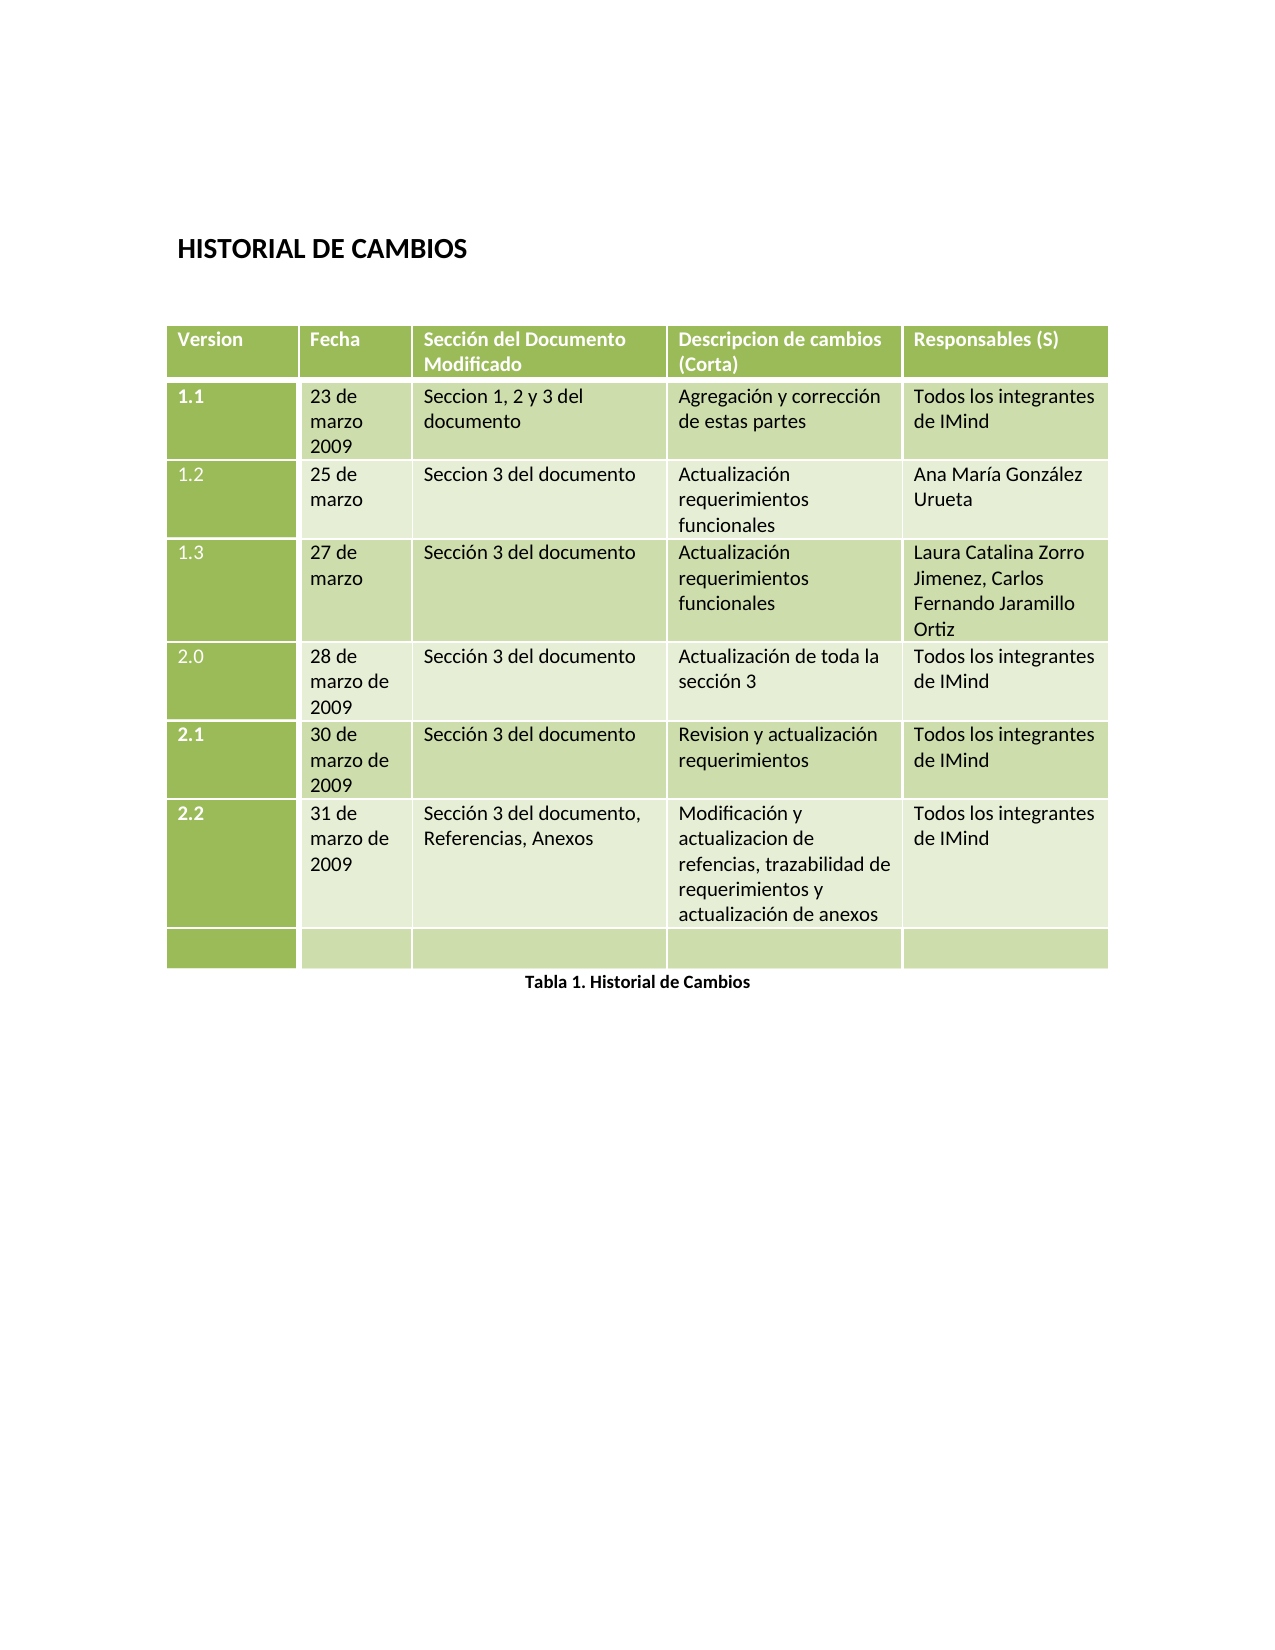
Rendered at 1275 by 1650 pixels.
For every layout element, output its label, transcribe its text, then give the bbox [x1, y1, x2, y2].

table_cell Ana María González Urueta [903, 461, 1108, 537]
table_cell Sección 3 del documento [413, 643, 666, 719]
table_cell [302, 929, 411, 968]
table_cell Sección 3 del documento [413, 540, 666, 641]
table_cell Todos los integrantes de IMind [903, 643, 1108, 719]
table_cell Todos los integrantes de IMind [904, 722, 1108, 798]
table_cell 25 de marzo [302, 461, 412, 537]
table_cell Actualización de toda la sección 3 [668, 643, 902, 719]
table_cell 23 de marzo 2009 [302, 383, 411, 459]
table_cell Seccion 3 del documento [413, 461, 666, 537]
table_cell 2.2 [167, 800, 296, 927]
table_cell 1.1 [167, 383, 296, 459]
table_cell [167, 929, 296, 968]
table_cell 2.1 [167, 722, 296, 798]
table_header Version [167, 326, 298, 377]
table_cell [668, 929, 901, 968]
table_cell [904, 929, 1108, 968]
table_cell Actualización requerimientos funcionales [668, 461, 902, 537]
table_header Sección del Documento Modificado [413, 326, 666, 377]
table_cell 30 de marzo de 2009 [302, 722, 411, 798]
table_cell Sección 3 del documento, Referencias, Anexos [413, 800, 666, 927]
table_header Fecha [300, 326, 411, 377]
table_cell Agregación y corrección de estas partes [668, 383, 901, 459]
table_cell 2.0 [167, 643, 296, 719]
table_cell 1.3 [167, 540, 296, 641]
table_cell Modificación y actualizacion de refencias, trazabilidad de requerimientos y actualización de anexos [668, 800, 902, 927]
subtitle HISTORIAL DE CAMBIOS [177, 230, 1098, 265]
table_cell Revision y actualización requerimientos [668, 722, 901, 798]
table_cell Actualización requerimientos funcionales [668, 540, 901, 641]
table_cell 27 de marzo [302, 540, 411, 641]
table_cell Laura Catalina Zorro Jimenez, Carlos Fernando Jaramillo Ortiz [904, 540, 1108, 641]
table_cell Todos los integrantes de IMind [904, 383, 1108, 459]
table_cell Seccion 1, 2 y 3 del documento [413, 383, 666, 459]
text Tabla 1. Historial de Cambios [177, 971, 1098, 993]
table_cell Todos los integrantes de IMind [903, 800, 1108, 927]
table_cell 28 de marzo de 2009 [302, 643, 412, 719]
table_cell 31 de marzo de 2009 [302, 800, 412, 927]
table_header Descripcion de cambios (Corta) [668, 326, 901, 377]
table_cell [413, 929, 666, 968]
table_cell 1.2 [167, 461, 296, 537]
table_header Responsables (S) [904, 326, 1108, 377]
table_cell Sección 3 del documento [413, 722, 666, 798]
